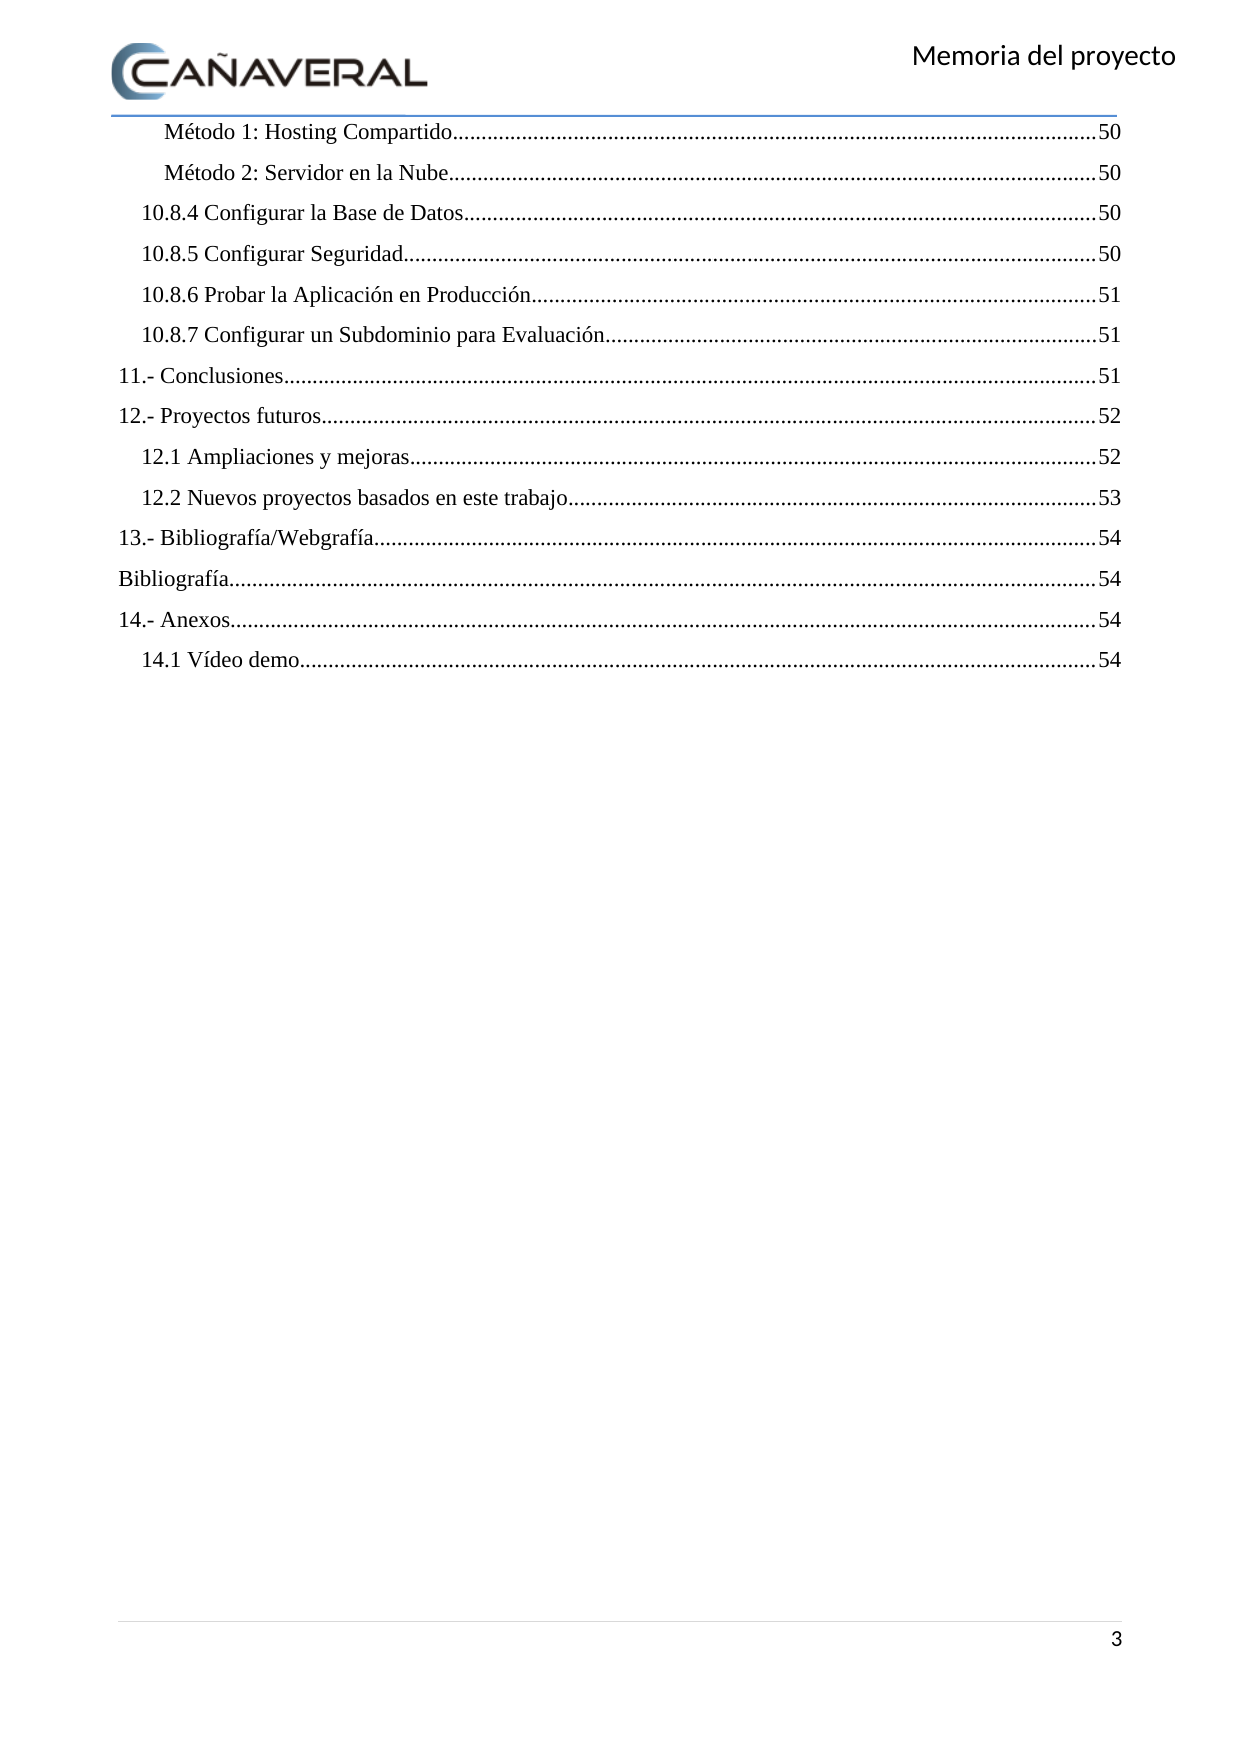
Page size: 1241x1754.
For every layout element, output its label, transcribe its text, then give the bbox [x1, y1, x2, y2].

text 12.1 Ampliaciones y mejoras 52 [141, 443, 1122, 469]
text Método 1: Hosting Compartido 50 [164, 118, 1122, 144]
text 10.8.6 Probar la Aplicación en Producción 51 [141, 281, 1122, 307]
text 10.8.5 Configurar Seguridad 50 [141, 240, 1122, 266]
picture [111, 43, 427, 99]
text Bibliografía 54 [118, 565, 1122, 591]
text 10.8.7 Configurar un Subdominio para Evaluación 51 [141, 321, 1122, 348]
text 12.2 Nuevos proyectos basados en este trabajo 53 [141, 484, 1122, 510]
text 10.8.4 Configurar la Base de Datos 50 [141, 199, 1122, 226]
text 14.1 Vídeo demo 54 [141, 646, 1122, 673]
text 11.- Conclusiones 51 [118, 362, 1122, 388]
text Método 2: Servidor en la Nube 50 [164, 159, 1122, 185]
text 13.- Bibliografía/Webgrafía 54 [118, 524, 1122, 551]
text 14.- Anexos 54 [118, 606, 1122, 632]
text 12.- Proyectos futuros 52 [118, 402, 1122, 429]
